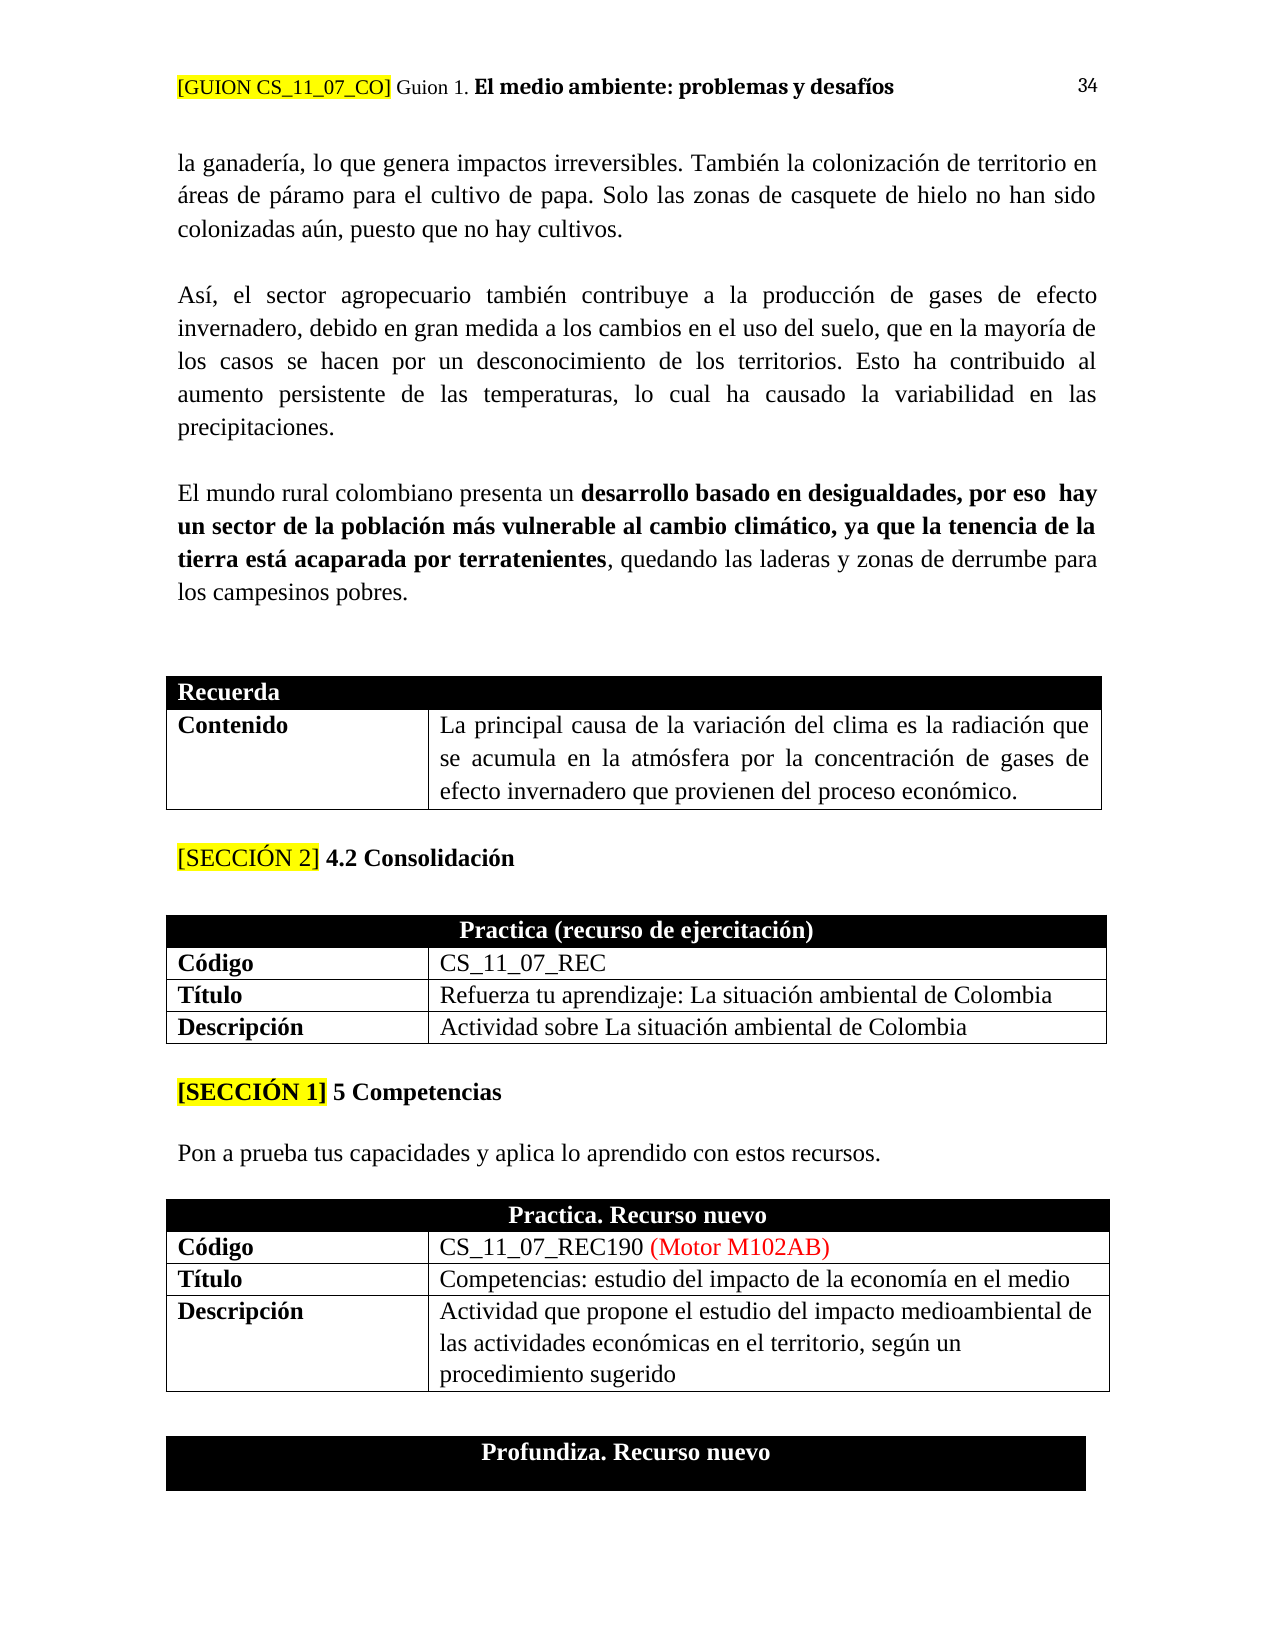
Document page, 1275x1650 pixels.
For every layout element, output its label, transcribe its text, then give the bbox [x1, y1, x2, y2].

text [SECCIÓN 1] 5 Competencias [177, 1077, 1098, 1106]
text Pon a prueba tus capacidades y aplica lo aprendido con estos recursos. [177, 1138, 1098, 1167]
table_header Practica. Recurso nuevo [167, 1200, 1109, 1231]
text [SECCIÓN 2] 4.2 Consolidación [319, 843, 1098, 871]
table_header Recuerda [167, 677, 1101, 709]
table_cell Contenido [167, 710, 428, 809]
table_cell Código [167, 948, 428, 979]
table_cell Actividad sobre La situación ambiental de Colombia [429, 1012, 1106, 1043]
table_cell Actividad que propone el estudio del impacto medioambiental de las actividades económicas en el territorio, según un procedimiento sugerido [429, 1296, 1109, 1391]
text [177, 148, 1098, 242]
table_cell CS_11_07_REC [429, 948, 1106, 979]
table_cell Título [167, 1264, 428, 1295]
table_header Practica (recurso de ejercitación) [167, 916, 1106, 947]
table_cell La principal causa de la variación del clima es la radiación que se acumula en la atmósfera por la concentración de gases de efecto invernadero que provienen del proceso económico. [429, 710, 1101, 809]
table_cell Refuerza tu aprendizaje: La situación ambiental de Colombia [429, 980, 1106, 1011]
table_cell Descripción [167, 1012, 428, 1043]
table_header Profundiza. Recurso nuevo [167, 1437, 1085, 1490]
text El mundo rural colombiano presenta un desarrollo basado en desigualdades, por eso hay un sector de la población más vulnerable al cambio climático, ya que la tenencia de la tierra está acaparada por terratenientes, quedando las laderas y zonas de derrumbe para los campesinos pobres. [177, 478, 1098, 606]
table_cell Código [167, 1232, 428, 1263]
table_cell Competencias: estudio del impacto de la economía en el medio [429, 1264, 1109, 1295]
table_cell Descripción [167, 1296, 428, 1391]
table_cell Título [167, 980, 428, 1011]
table_cell CS_11_07_REC190 (Motor M102AB) [429, 1232, 1109, 1263]
text Así, el sector agropecuario también contribuye a la producción de gases de efecto invernadero, debido en gran medida a los cambios en el uso del suelo, que en la mayoría de los casos se hacen por un desconocimiento de los territorios. Esto ha contribuido al aumento persistente de las temperaturas, lo cual ha causado la variabilidad en las precipitaciones. [177, 280, 1098, 441]
